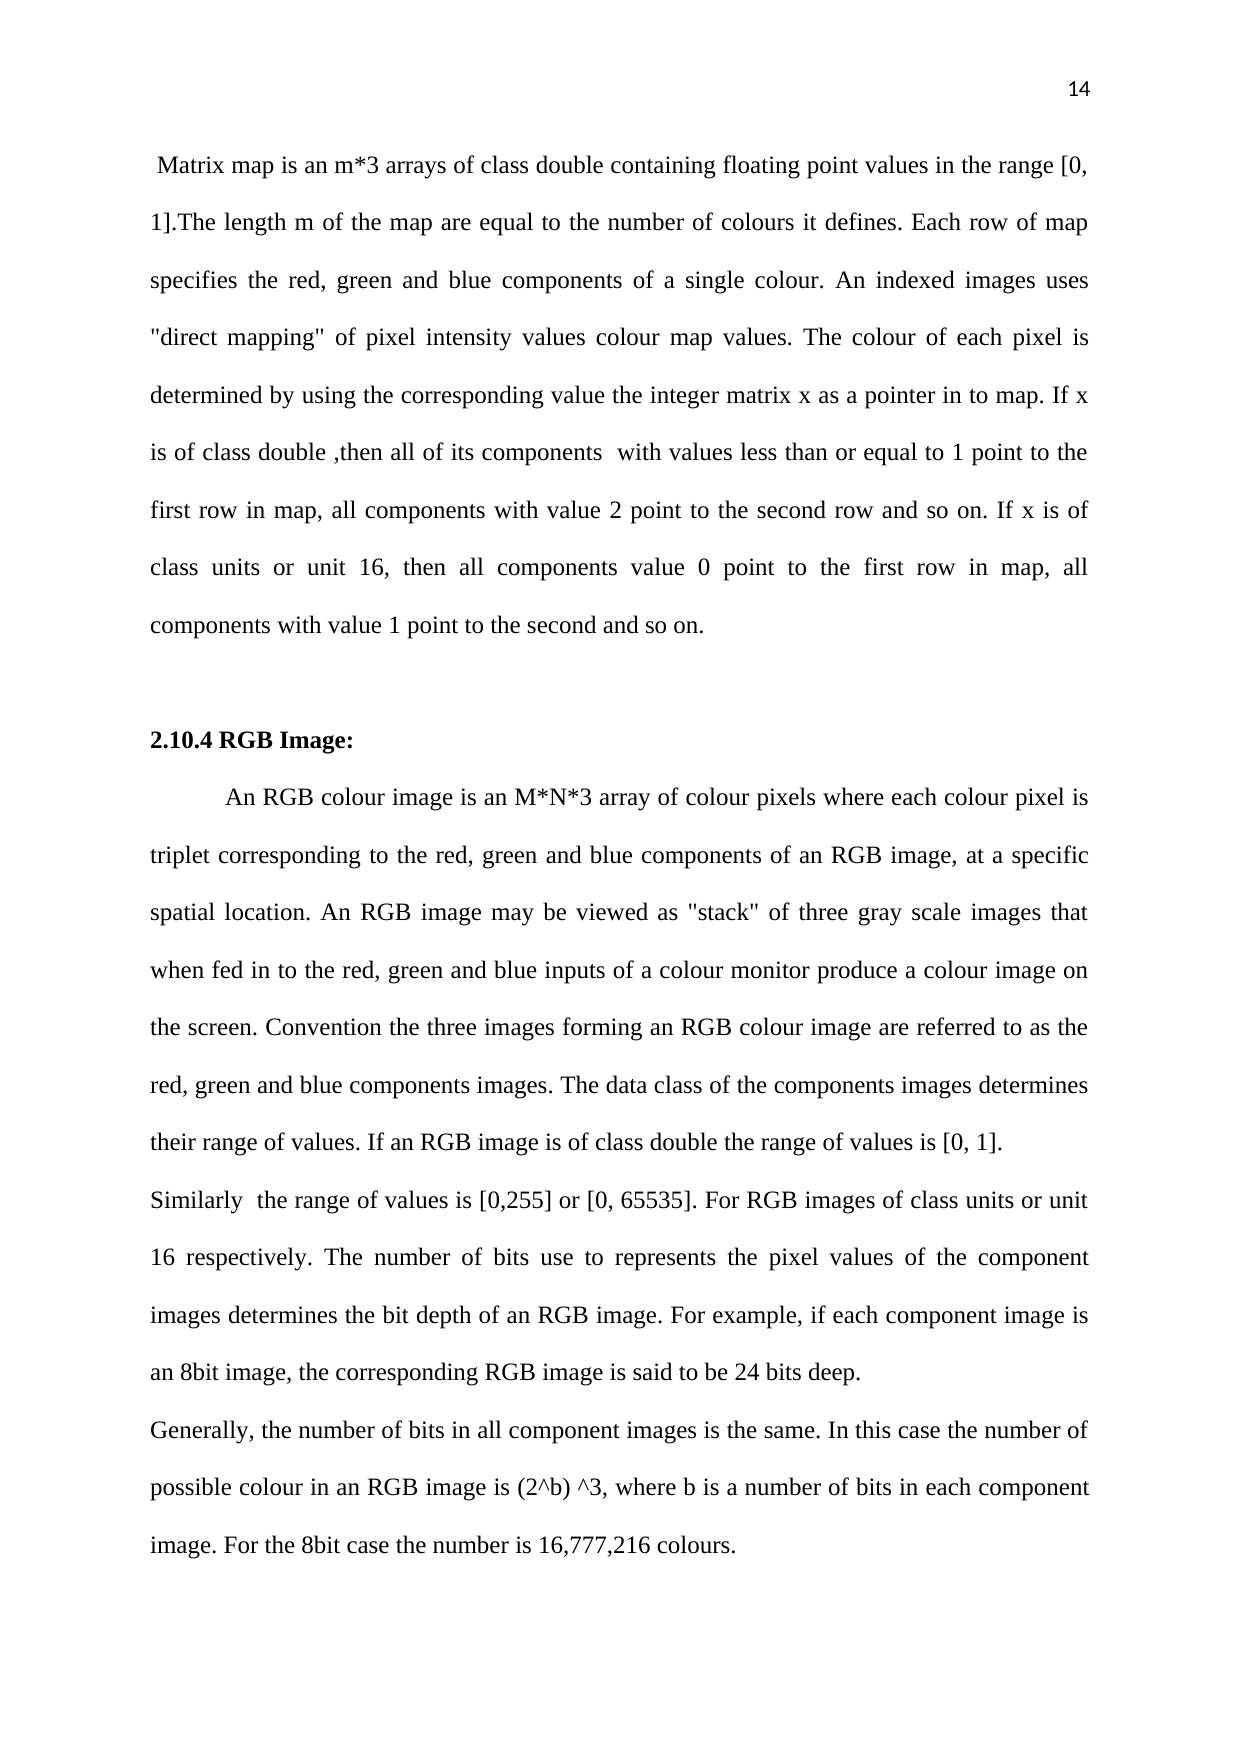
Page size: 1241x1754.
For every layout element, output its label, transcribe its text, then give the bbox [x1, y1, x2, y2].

text Similarly the range of values is [0,255] or [0, 65535]. For RGB images of class units or unit 16 respectively. The number of bits use to represents the pixel values of the component images determines the bit depth of an RGB image. For example, if each component image is an 8bit image, the corresponding RGB image is said to be 24 bits deep. [150, 1185, 1090, 1386]
text Matrix map is an m*3 arrays of class double containing floating point values in the range [0, 1].The length m of the map are equal to the number of colours it defines. Each row of map specifies the red, green and blue components of a single colour. An indexed images uses "direct mapping" of pixel intensity values colour map values. The colour of each pixel is determined by using the corresponding value the integer matrix x as a pointer in to map. If x is of class double ,then all of its components with values less than or equal to 1 point to the first row in map, all components with value 2 point to the second row and so on. If x is of class units or unit 16, then all components value 0 point to the first row in map, all components with value 1 point to the second and so on. [150, 150, 1090, 639]
text Generally, the number of bits in all component images is the same. In this case the number of possible colour in an RGB image is (2^b) ^3, where b is a number of bits in each component image. For the 8bit case the number is 16,777,216 colours. [150, 1415, 1090, 1559]
text An RGB colour image is an M*N*3 array of colour pixels where each colour pixel is triplet corresponding to the red, green and blue components of an RGB image, at a specific spatial location. An RGB image may be viewed as "stack" of three gray scale images that when fed in to the red, green and blue inputs of a colour monitor produce a colour image on the screen. Convention the three images forming an RGB colour image are referred to as the red, green and blue components images. The data class of the components images determines their range of values. If an RGB image is of class double the range of values is [0, 1]. [150, 782, 1090, 1156]
text 2.10.4 RGB Image: [150, 725, 1090, 754]
